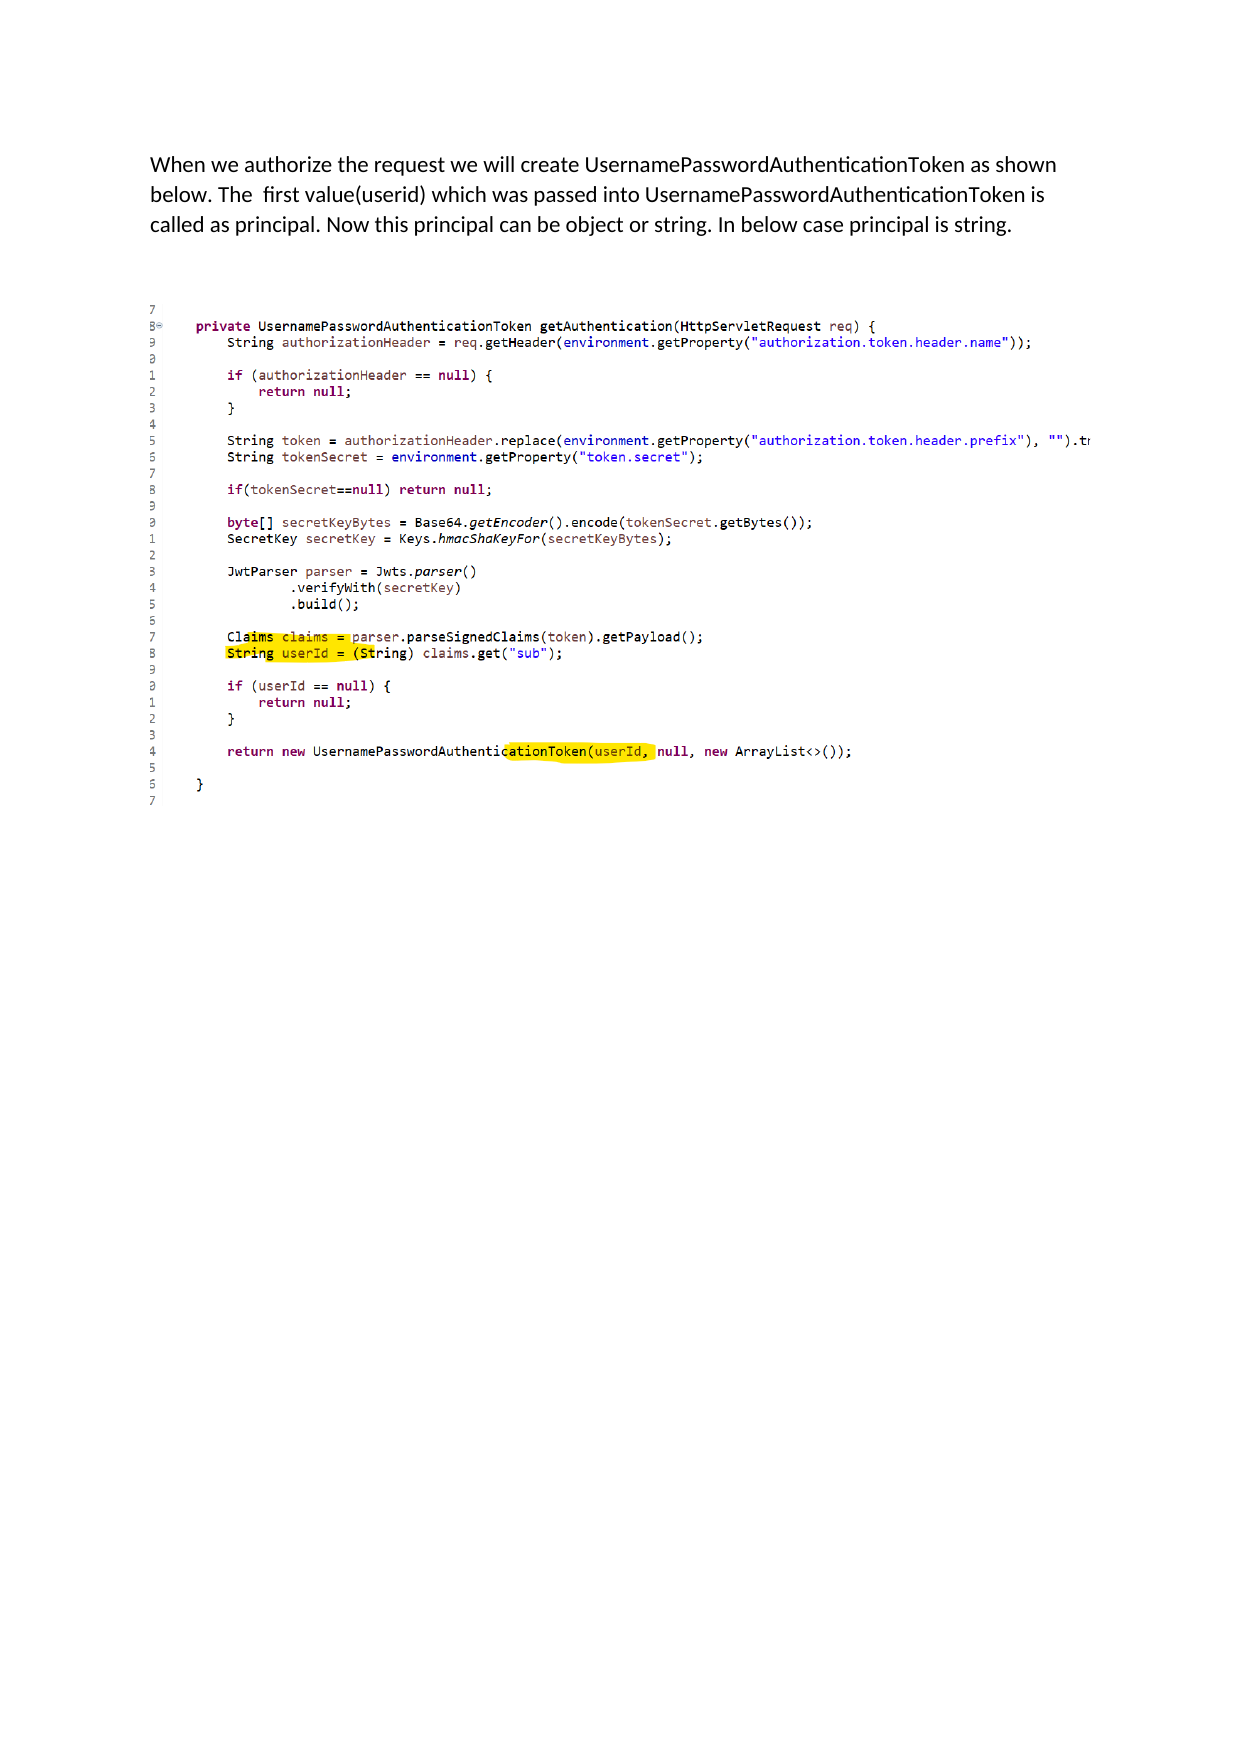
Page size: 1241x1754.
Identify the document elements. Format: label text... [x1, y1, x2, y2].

text When we authorize the request we will create UsernamePasswordAuthenticationToken as shown below. The first value(userid) which was passed into UsernamePasswordAuthenticationToken is called as principal. Now this principal can be object or string. In below case principal is string. [150, 150, 1090, 238]
picture [150, 304, 1091, 806]
